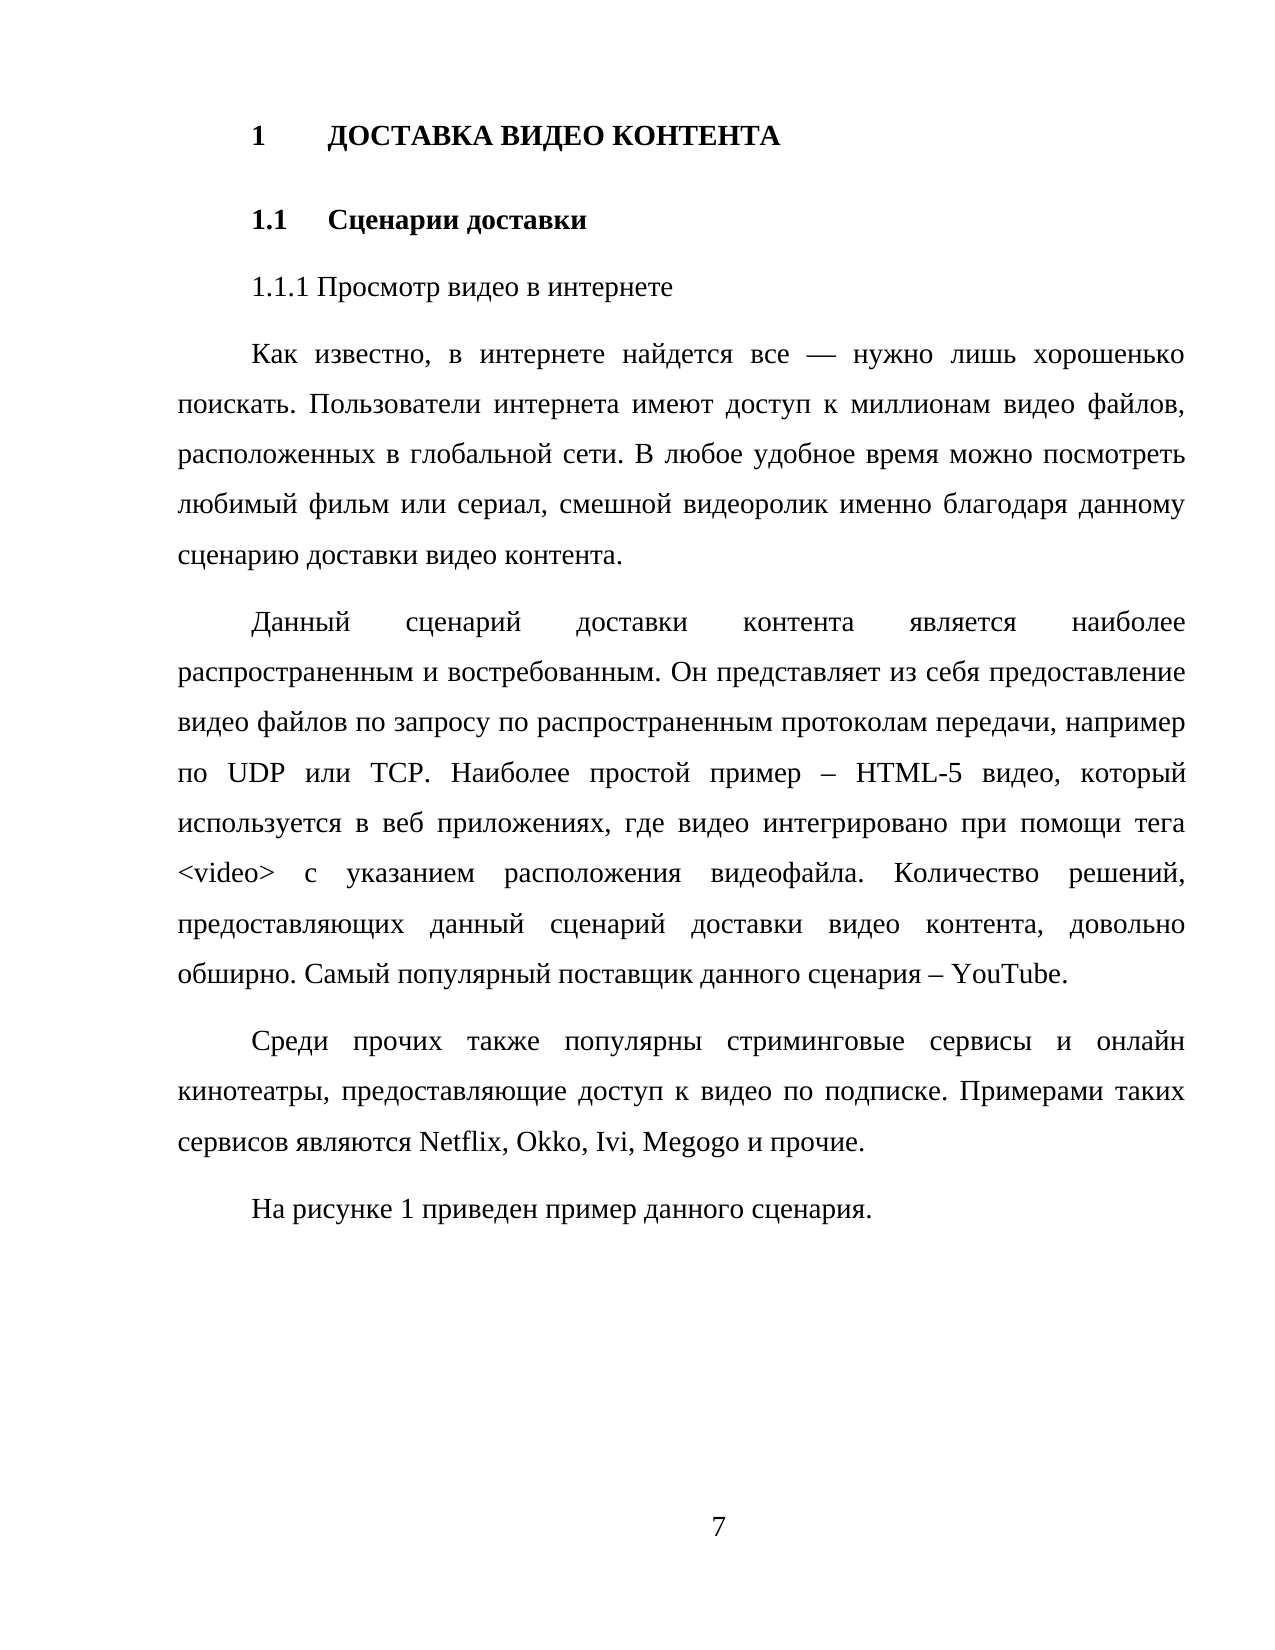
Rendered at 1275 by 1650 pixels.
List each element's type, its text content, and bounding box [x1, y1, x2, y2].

text 1.1 Сценарии доставки [177, 202, 1186, 235]
text ДОСТАВКА ВИДЕО КОНТЕНТА [177, 118, 1186, 152]
text Данный сценарий доставки контента является наиболее распространенным и востребованным. Он представляет из себя предоставление видео файлов по запросу по распространенным протоколам передачи, например по UDP или TCP. Наиболее простой пример – HTML-5 видео, который используется в веб приложениях, где видео интегрировано при помощи тега <video> с указанием расположения видеофайла. Количество решений, предоставляющих данный сценарий доставки видео контента, довольно обширно. Самый популярный поставщик данного сценария – YouTube. [177, 604, 1186, 990]
text 1.1.1 Просмотр видео в интернете [177, 269, 1186, 302]
text На рисунке 1 приведен пример данного сценария. [177, 1191, 1186, 1224]
text Как известно, в интернете найдется все — нужно лишь хорошенько поискать. Пользователи интернета имеют доступ к миллионам видео файлов, расположенных в глобальной сети. В любое удобное время можно посмотреть любимый фильм или сериал, смешной видеоролик именно благодаря данному сценарию доставки видео контента. [177, 336, 1186, 571]
text Среди прочих также популярны стриминговые сервисы и онлайн кинотеатры, предоставляющие доступ к видео по подписке. Примерами таких сервисов являются Netflix, Okko, Ivi, Megogo и прочие. [177, 1023, 1186, 1157]
